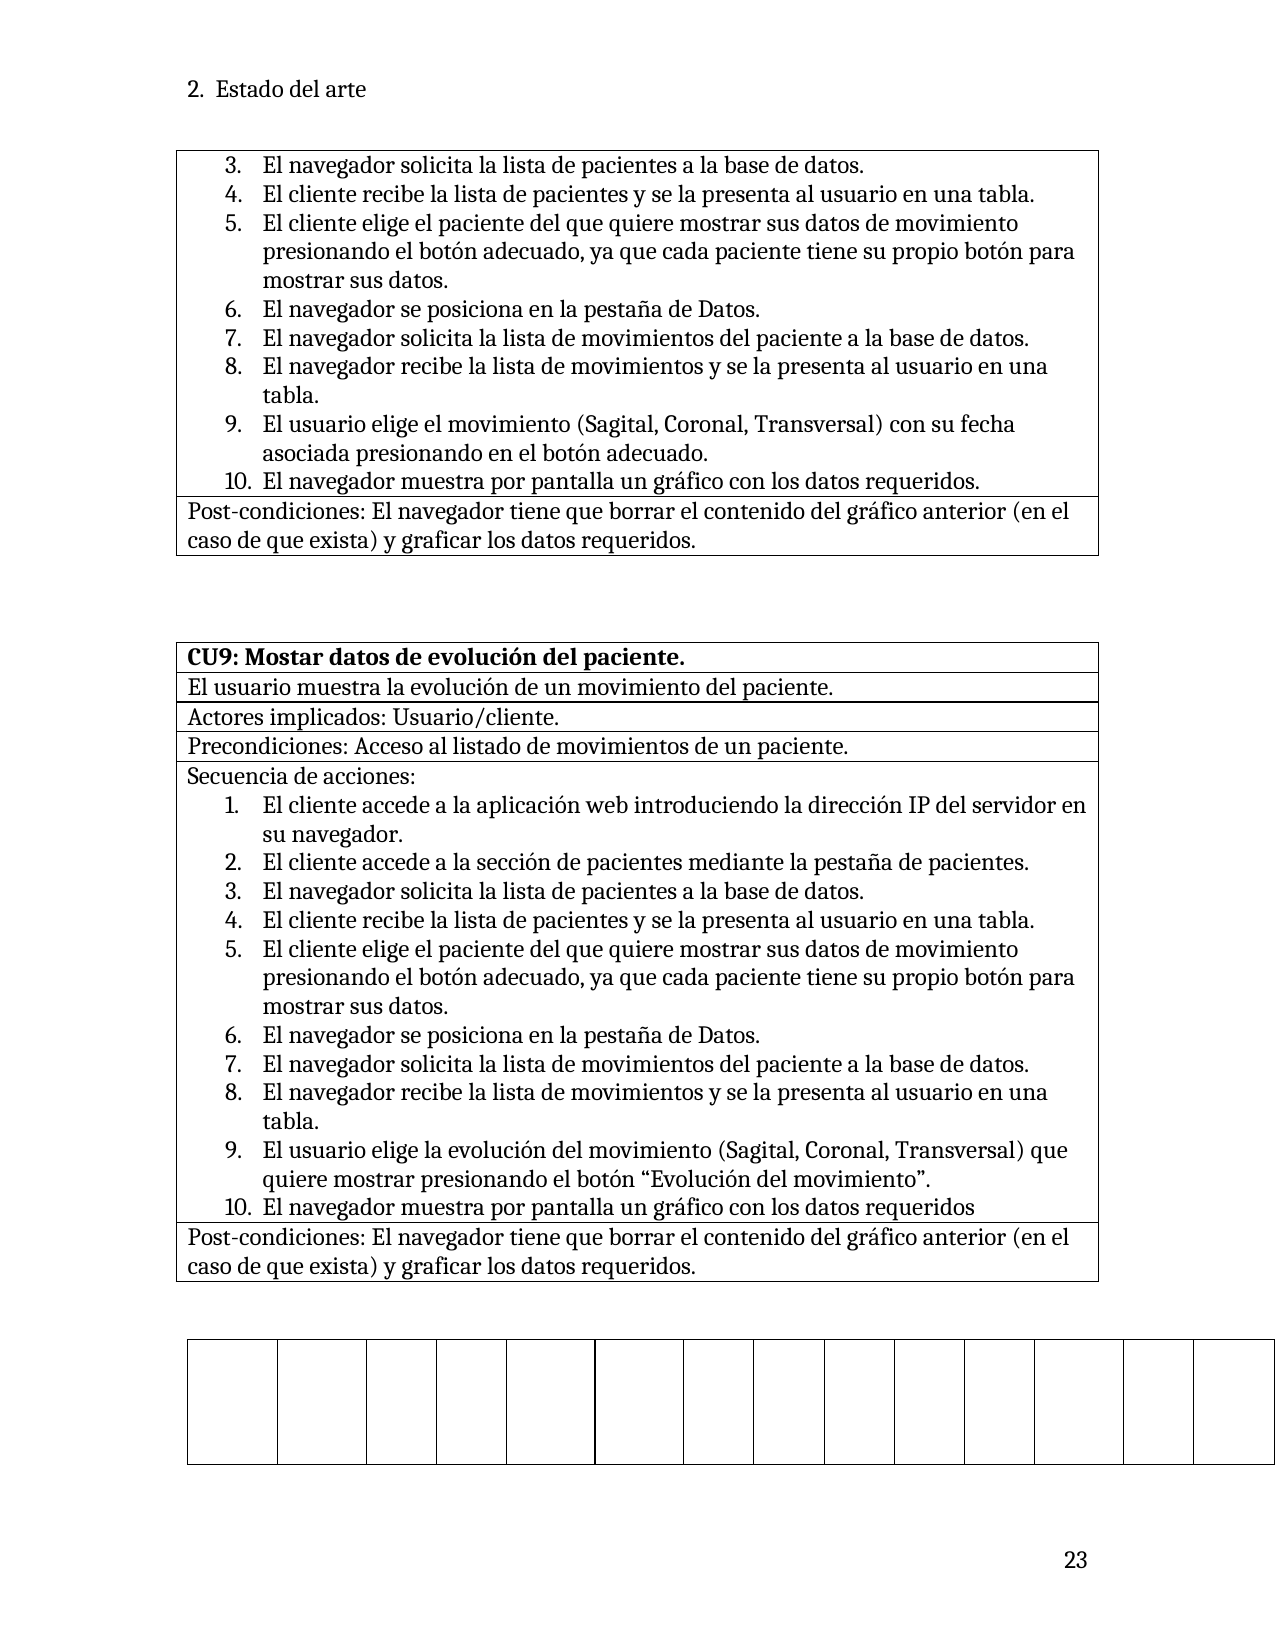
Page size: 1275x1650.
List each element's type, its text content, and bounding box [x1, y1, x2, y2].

table_header [1194, 1340, 1274, 1463]
table_header [825, 1340, 894, 1463]
table_cell Actores implicados: Usuario/cliente. [177, 703, 1098, 731]
table_header [188, 1340, 277, 1463]
table_header [1035, 1340, 1123, 1463]
table_cell Post-condiciones: El navegador tiene que borrar el contenido del gráfico anterior (en el caso de que exista) y graficar los datos requeridos. [177, 1223, 1098, 1281]
table_cell Post-condiciones: El navegador tiene que borrar el contenido del gráfico anterior (en el caso de que exista) y graficar los datos requeridos. [177, 497, 1098, 554]
table_header [278, 1340, 366, 1463]
table_header [437, 1340, 506, 1463]
table_cell El usuario muestra la evolución de un movimiento del paciente. [177, 673, 1098, 701]
table_header CU9: Mostar datos de evolución del paciente. [177, 643, 1098, 672]
table_header [367, 1340, 436, 1463]
table_header [1124, 1340, 1193, 1463]
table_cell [177, 151, 1098, 496]
table_header [684, 1340, 753, 1463]
table_header [965, 1340, 1034, 1463]
table_cell Precondiciones: Acceso al listado de movimientos de un paciente. [177, 732, 1098, 761]
table_header [596, 1340, 683, 1463]
table_header [895, 1340, 964, 1463]
table_header [754, 1340, 824, 1463]
table_header [507, 1340, 594, 1463]
table_cell Secuencia de acciones: El cliente accede a la aplicación web introduciendo la dirección IP del servidor en su navegador. El cliente accede a la sección de pacientes mediante la pestaña de pacientes. El navegador solicita la lista de pacientes a la base de datos. El cliente recibe la lista de pacientes y se la presenta al usuario en una tabla. El cliente elige el paciente del que quiere mostrar sus datos de movimiento presionando el botón adecuado, ya que cada paciente tiene su propio botón para mostrar sus datos. El navegador se posiciona en la pestaña de Datos. El navegador solicita la lista de movimientos del paciente a la base de datos. El navegador recibe la lista de movimientos y se la presenta al usuario en una tabla. El usuario elige la evolución del movimiento (Sagital, Coronal, Transversal) que quiere mostrar presionando el botón “Evolución del movimiento”. El navegador muestra por pantalla un gráfico con los datos requeridos [177, 762, 1098, 1222]
